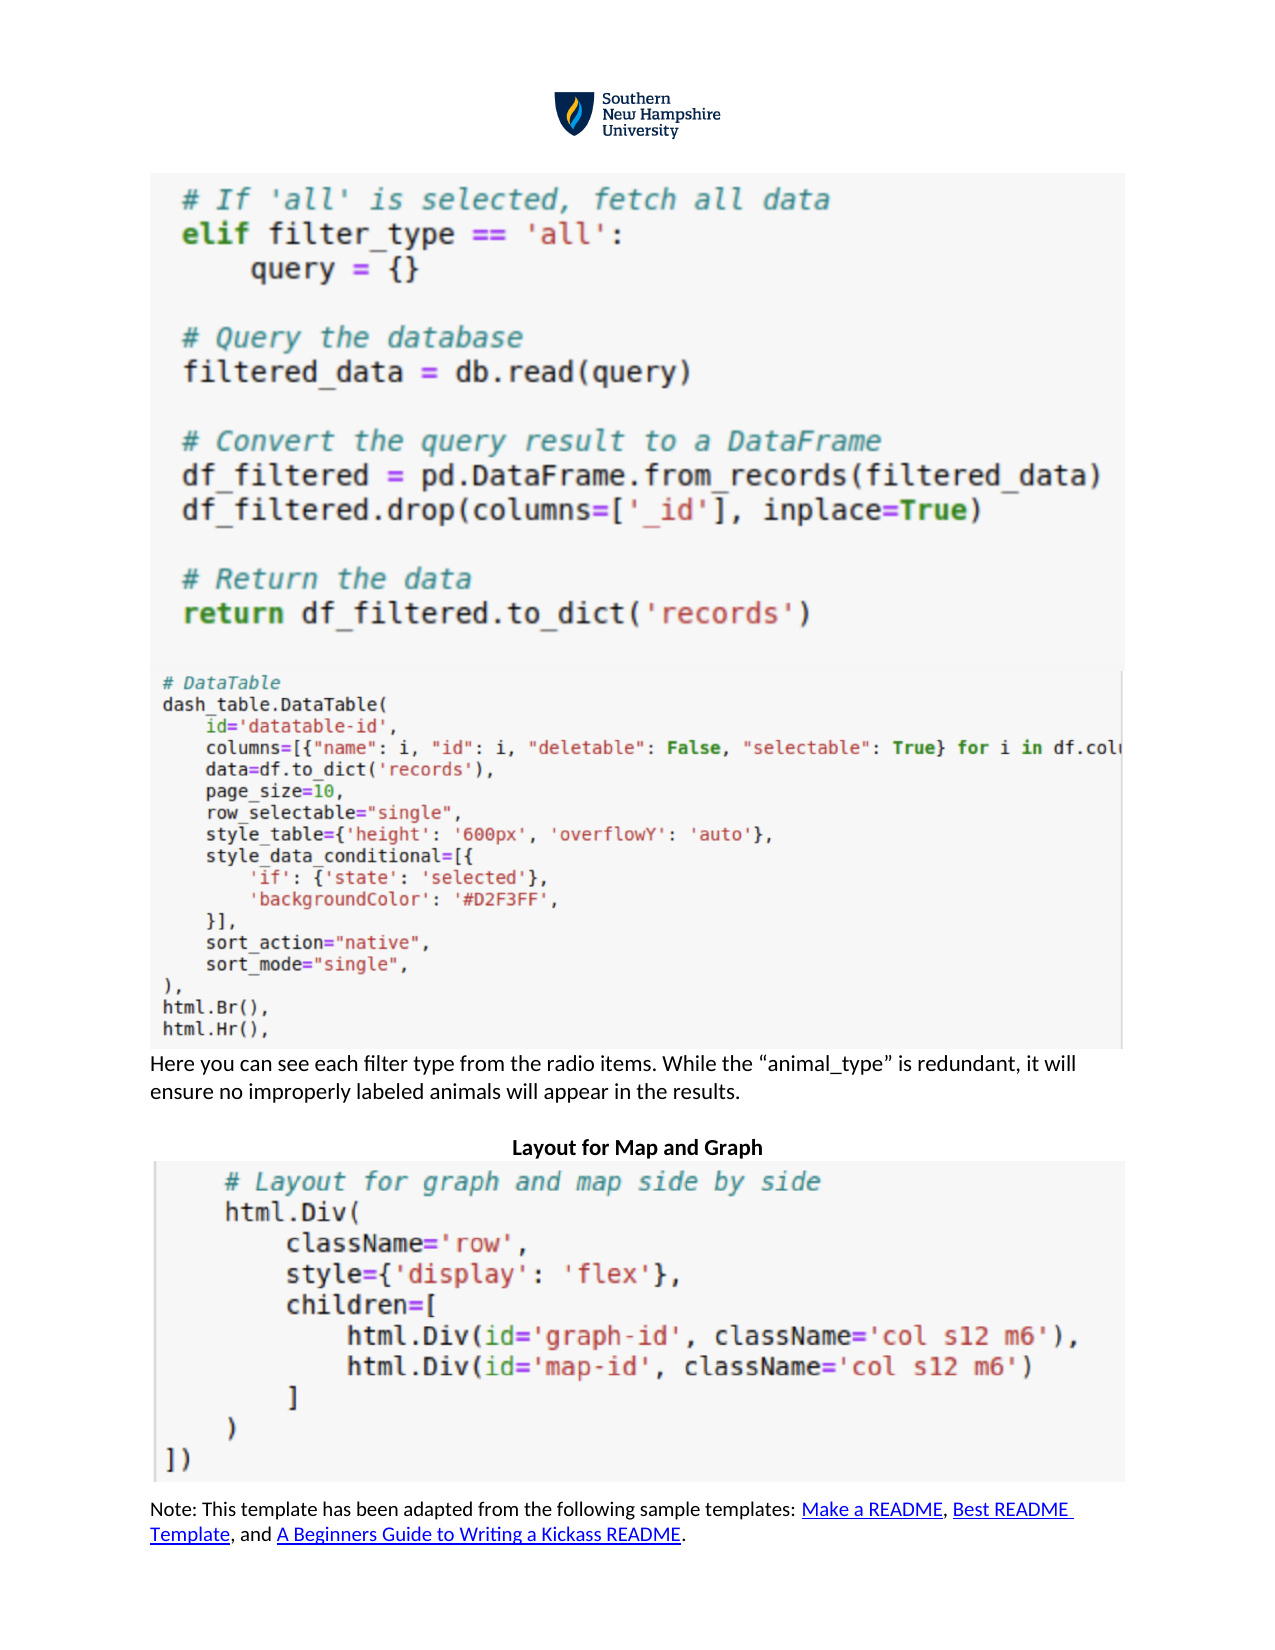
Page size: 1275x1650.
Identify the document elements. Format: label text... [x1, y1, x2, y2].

text Here you can see each filter type from the radio items. While the “animal_type” is redundant, it will ensure no improperly labeled animals will appear in the results. [150, 1049, 1125, 1105]
text Layout for Map and Graph [150, 1133, 1125, 1161]
picture [546, 75, 729, 154]
picture [150, 173, 1125, 1049]
picture [150, 1161, 1125, 1482]
